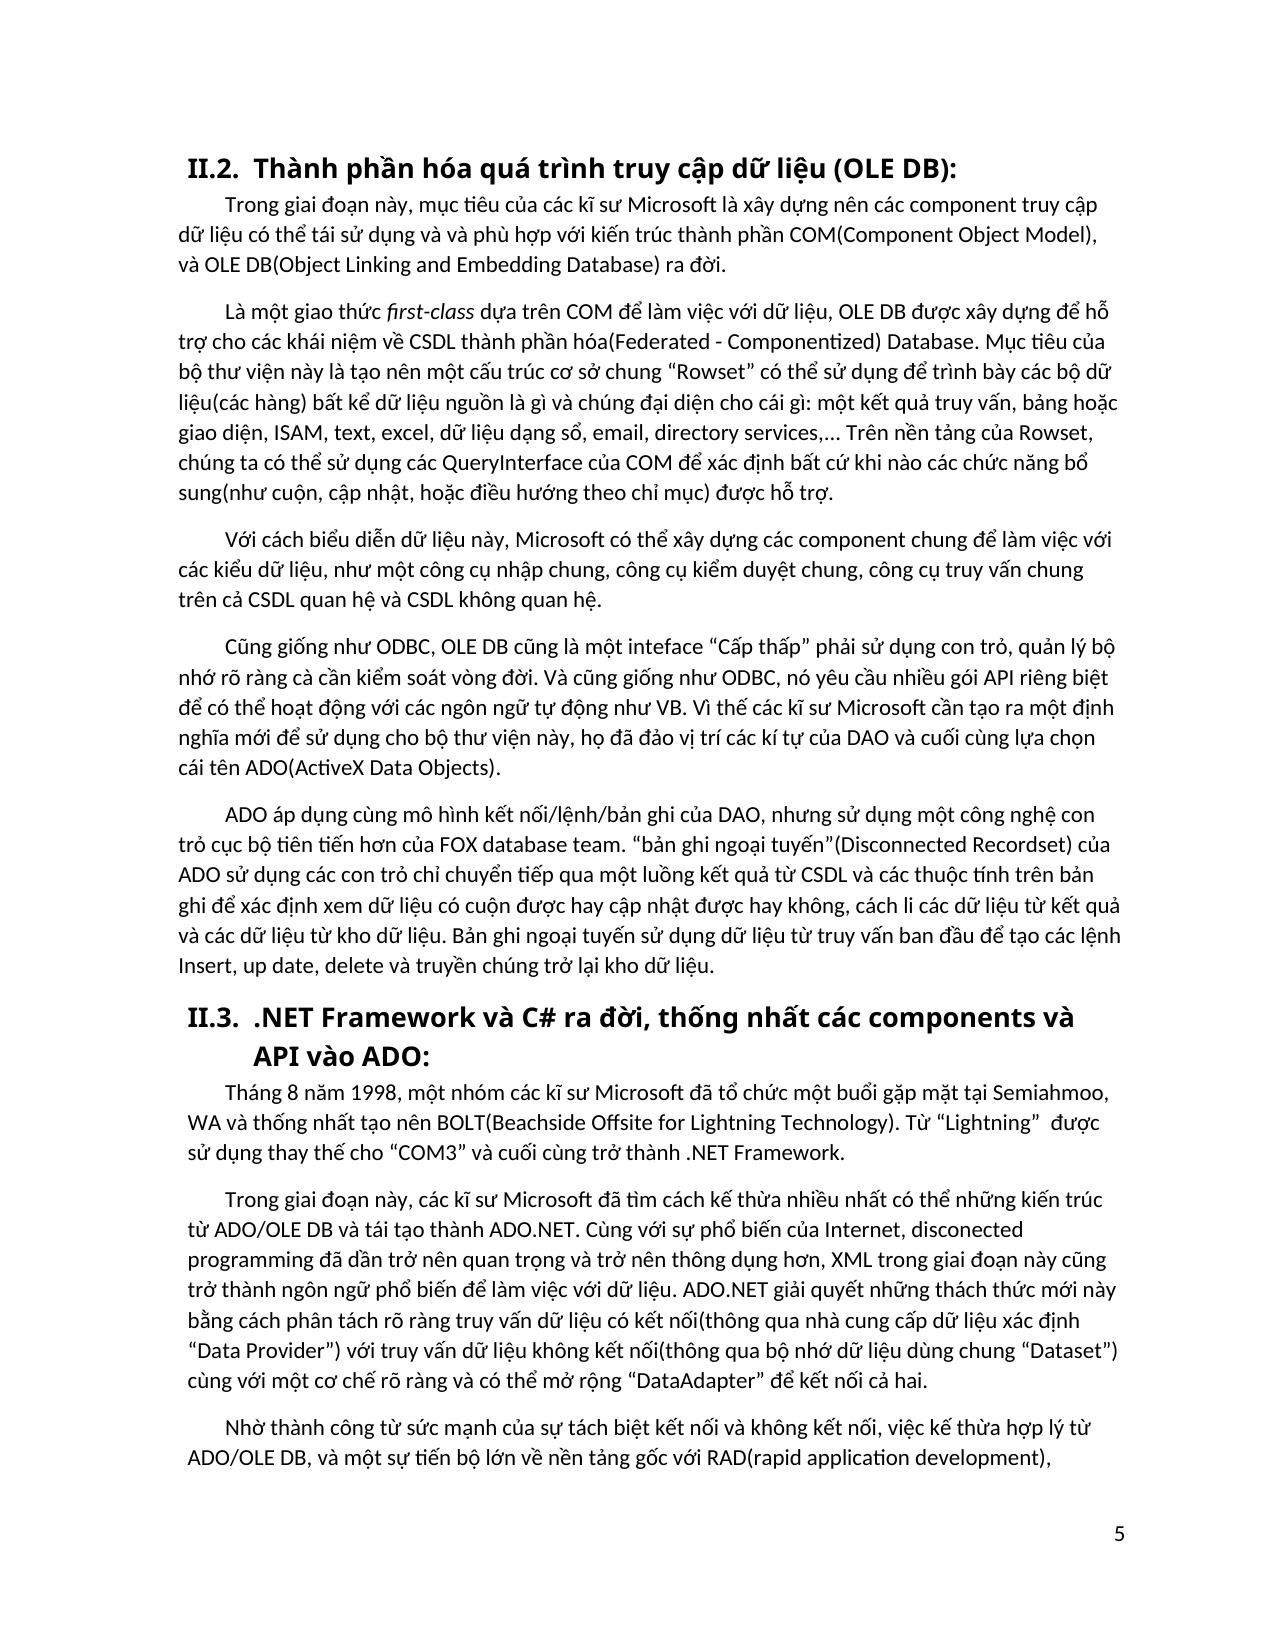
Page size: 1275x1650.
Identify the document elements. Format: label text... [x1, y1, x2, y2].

text Với cách biểu diễn dữ liệu này, Microsoft có thể xây dựng các component chung để làm việc với các kiểu dữ liệu, như một công cụ nhập chung, công cụ kiểm duyệt chung, công cụ truy vấn chung trên cả CSDL quan hệ và CSDL không quan hệ. [178, 525, 1125, 614]
subtitle .NET Framework và C# ra đời, thống nhất các components và API vào ADO: [187, 998, 1125, 1075]
text Trong giai đoạn này, các kĩ sư Microsoft đã tìm cách kế thừa nhiều nhất có thể những kiến trúc từ ADO/OLE DB và tái tạo thành ADO.NET. Cùng với sự phổ biến của Internet, disconected programming đã dần trở nên quan trọng và trở nên thông dụng hơn, XML trong giai đoạn này cũng trở thành ngôn ngữ phổ biến để làm việc với dữ liệu. ADO.NET giải quyết những thách thức mới này bằng cách phân tách rõ ràng truy vấn dữ liệu có kết nối(thông qua nhà cung cấp dữ liệu xác định “Data Provider”) với truy vấn dữ liệu không kết nối(thông qua bộ nhớ dữ liệu dùng chung “Dataset”) cùng với một cơ chế rõ ràng và có thể mở rộng “DataAdapter” để kết nối cả hai. [187, 1185, 1125, 1394]
text Tháng 8 năm 1998, một nhóm các kĩ sư Microsoft đã tổ chức một buổi gặp mặt tại Semiahmoo, WA và thống nhất tạo nên BOLT(Beachside Offsite for Lightning Technology). Từ “Lightning” được sử dụng thay thế cho “COM3” và cuối cùng trở thành .NET Framework. [187, 1078, 1125, 1166]
text Trong giai đoạn này, mục tiêu của các kĩ sư Microsoft là xây dựng nên các component truy cập dữ liệu có thể tái sử dụng và và phù hợp với kiến trúc thành phần COM(Component Object Model), và OLE DB(Object Linking and Embedding Database) ra đời. [178, 190, 1125, 278]
text Là một giao thức first-class dựa trên COM để làm việc với dữ liệu, OLE DB được xây dựng để hỗ trợ cho các khái niệm về CSDL thành phần hóa(Federated - Componentized) Database. Mục tiêu của bộ thư viện này là tạo nên một cấu trúc cơ sở chung “Rowset” có thể sử dụng để trình bày các bộ dữ liệu(các hàng) bất kể dữ liệu nguồn là gì và chúng đại diện cho cái gì: một kết quả truy vấn, bảng hoặc giao diện, ISAM, text, excel, dữ liệu dạng sổ, email, directory services,... Trên nền tảng của Rowset, chúng ta có thể sử dụng các QueryInterface của COM để xác định bất cứ khi nào các chức năng bổ sung(như cuộn, cập nhật, hoặc điều hướng theo chỉ mục) được hỗ trợ. [178, 297, 1125, 506]
subtitle Thành phần hóa quá trình truy cập dữ liệu (OLE DB): [187, 150, 1125, 187]
text ADO áp dụng cùng mô hình kết nối/lệnh/bản ghi của DAO, nhưng sử dụng một công nghệ con trỏ cục bộ tiên tiến hơn của FOX database team. “bản ghi ngoại tuyến”(Disconnected Recordset) của ADO sử dụng các con trỏ chỉ chuyển tiếp qua một luồng kết quả từ CSDL và các thuộc tính trên bản ghi để xác định xem dữ liệu có cuộn được hay cập nhật được hay không, cách li các dữ liệu từ kết quả và các dữ liệu từ kho dữ liệu. Bản ghi ngoại tuyến sử dụng dữ liệu từ truy vấn ban đầu để tạo các lệnh Insert, up date, delete và truyền chúng trở lại kho dữ liệu. [178, 800, 1125, 979]
text Cũng giống như ODBC, OLE DB cũng là một inteface “Cấp thấp” phải sử dụng con trỏ, quản lý bộ nhớ rõ ràng cà cần kiểm soát vòng đời. Và cũng giống như ODBC, nó yêu cầu nhiều gói API riêng biệt để có thể hoạt động với các ngôn ngữ tự động như VB. Vì thế các kĩ sư Microsoft cần tạo ra một định nghĩa mới để sử dụng cho bộ thư viện này, họ đã đảo vị trí các kí tự của DAO và cuối cùng lựa chọn cái tên ADO(ActiveX Data Objects). [178, 632, 1125, 781]
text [187, 1413, 1125, 1471]
